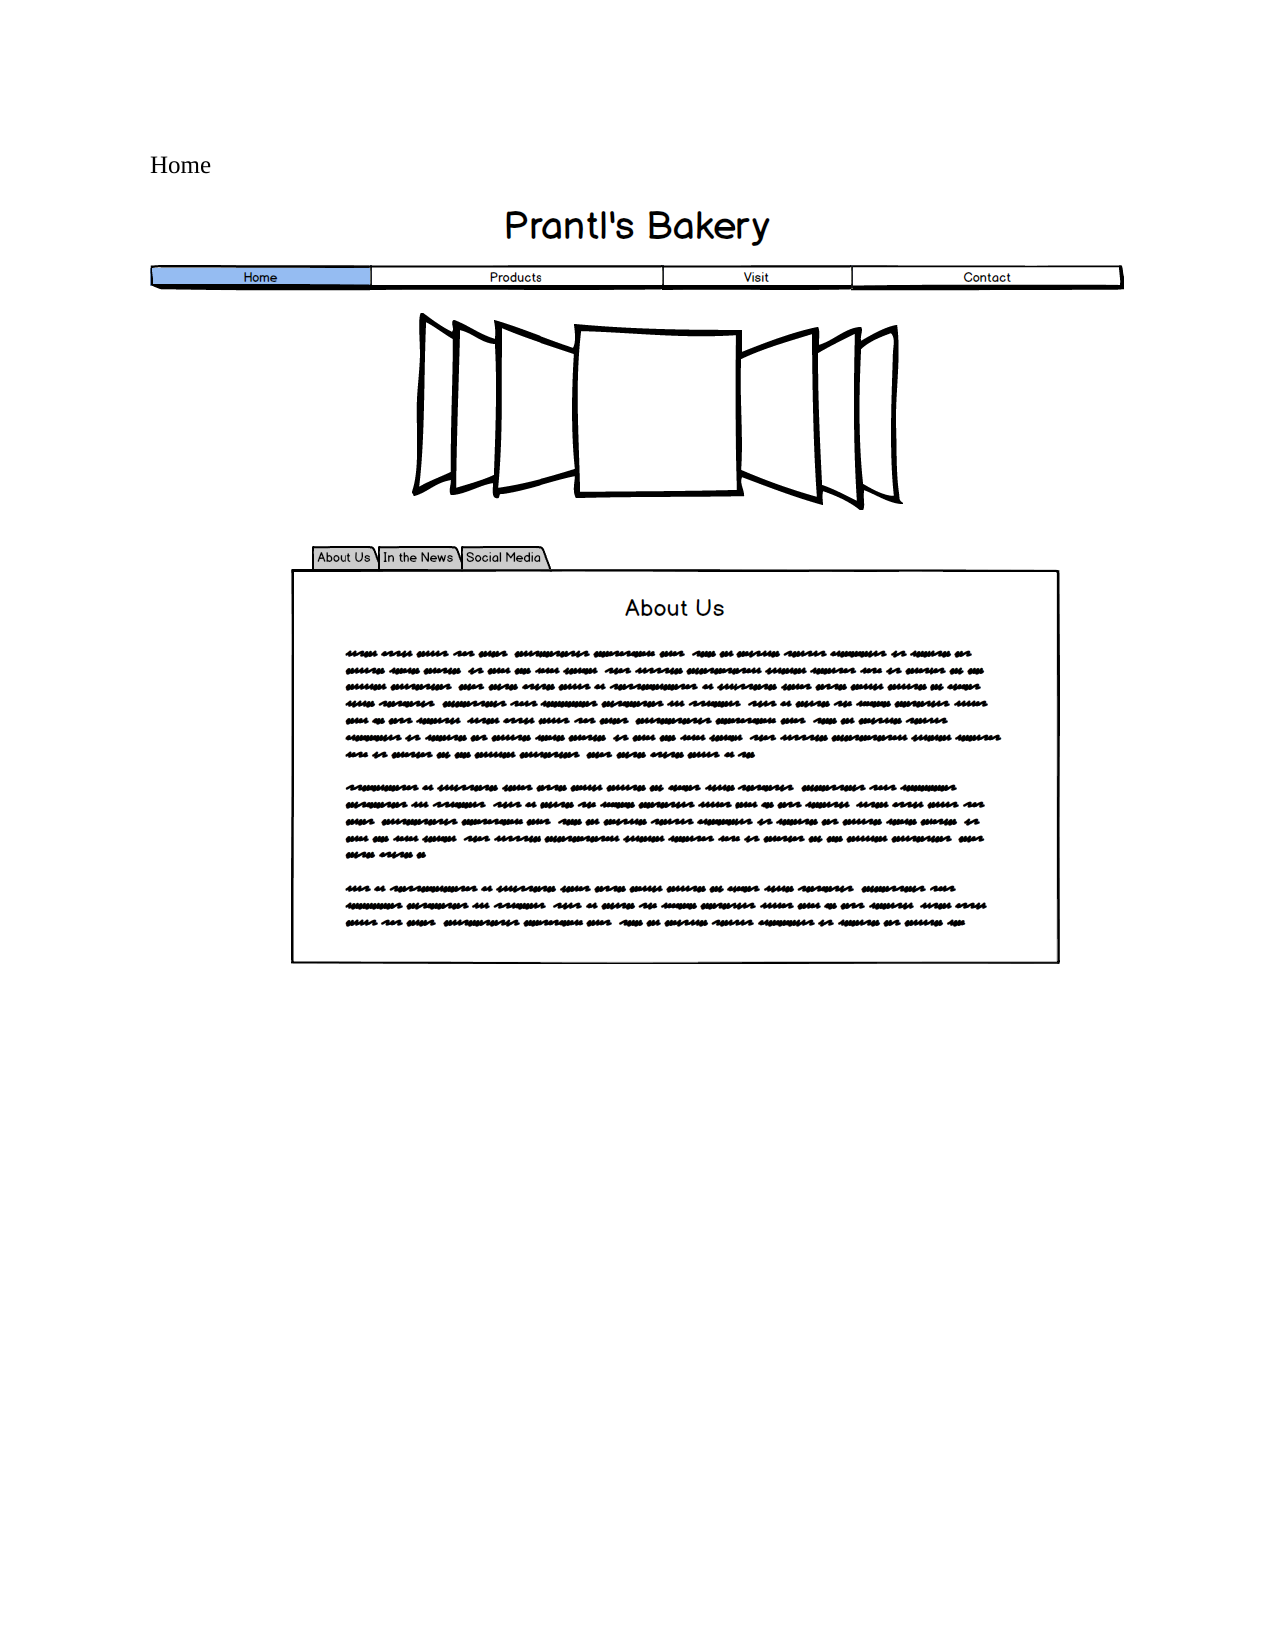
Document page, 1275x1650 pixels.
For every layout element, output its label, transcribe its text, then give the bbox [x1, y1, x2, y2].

text Home [150, 150, 1125, 179]
picture [150, 207, 1125, 964]
